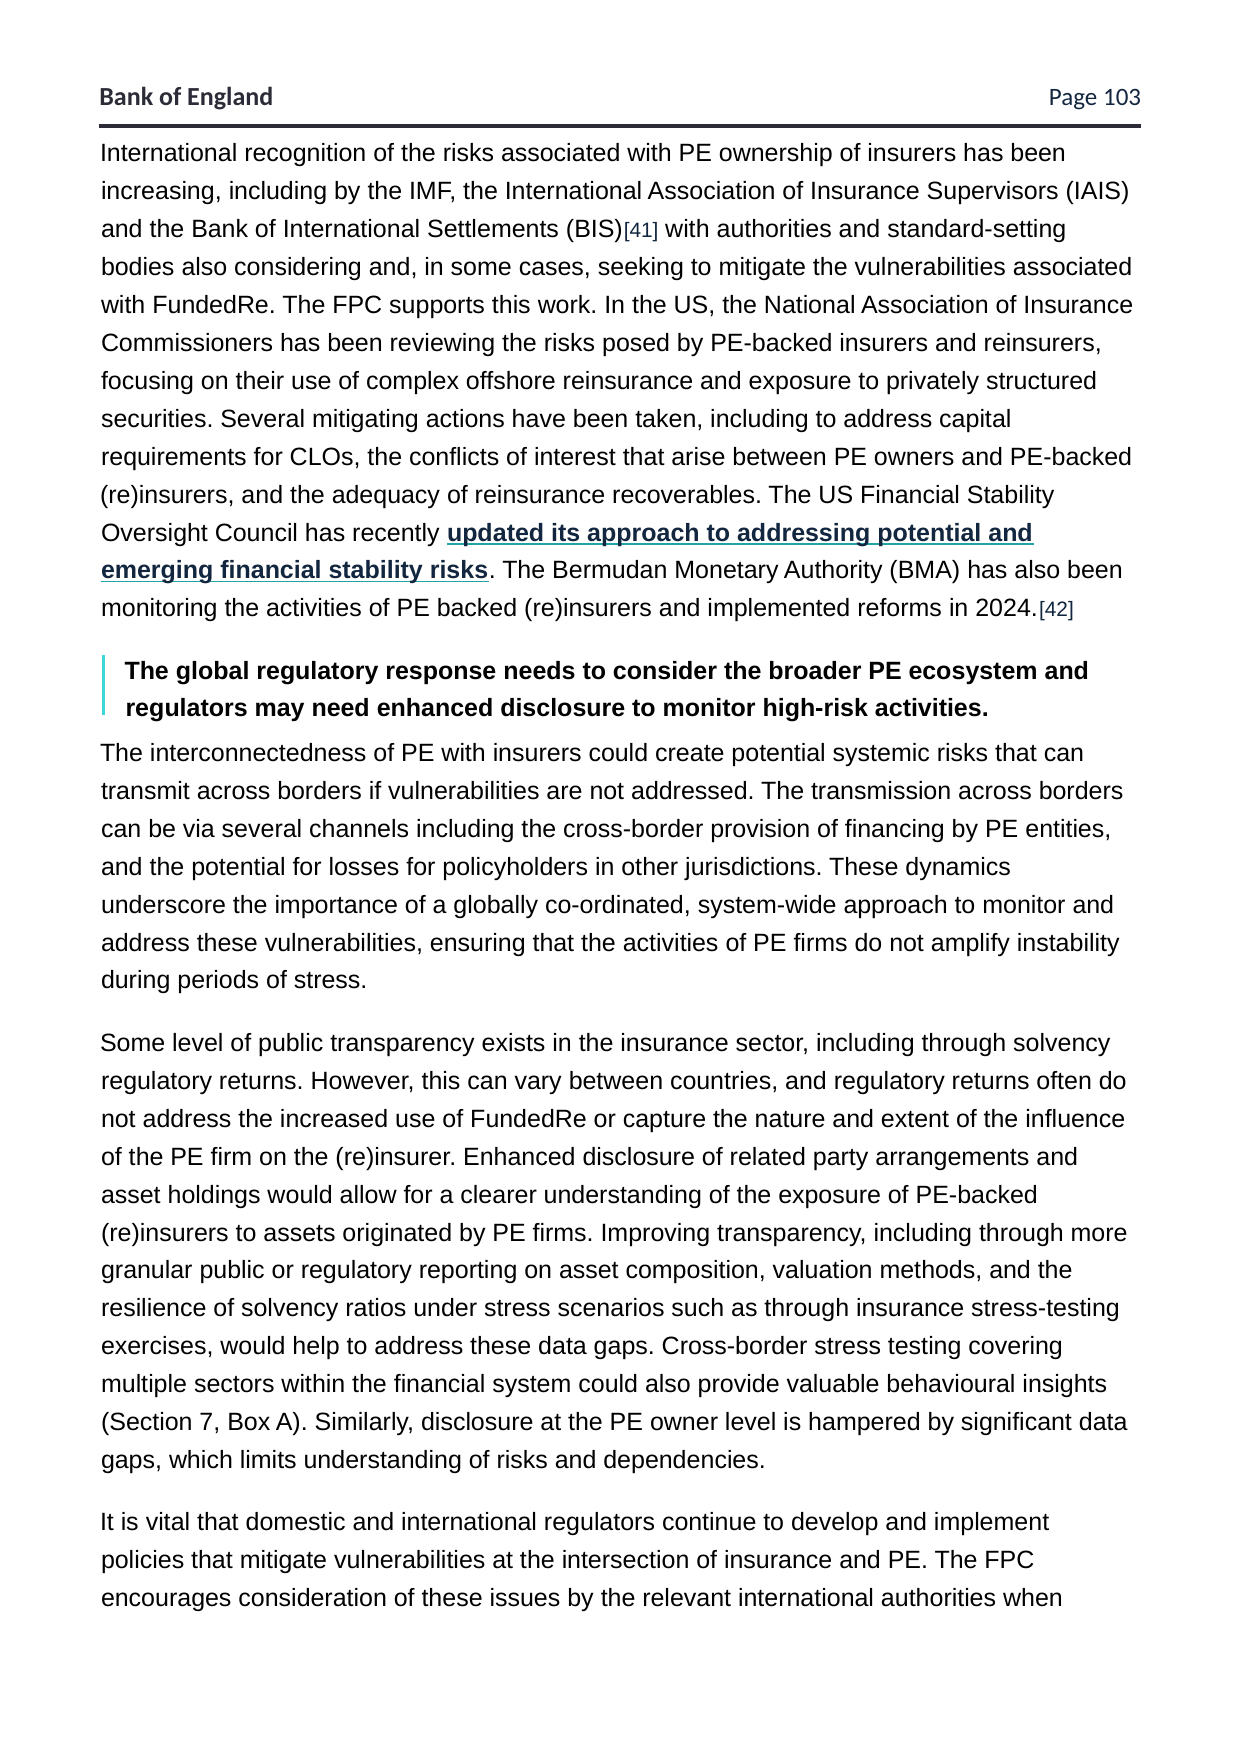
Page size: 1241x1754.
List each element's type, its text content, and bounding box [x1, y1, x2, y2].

text International recognition of the risks associated with PE ownership of insurers has been increasing, including by the IMF, the International Association of Insurance Supervisors (IAIS) and the Bank of International Settlements (BIS)[41] with authorities and standard-setting bodies also considering and, in some cases, seeking to mitigate the vulnerabilities associated with FundedRe. The FPC supports this work. In the US, the National Association of Insurance Commissioners has been reviewing the risks posed by PE-backed insurers and reinsurers, focusing on their use of complex offshore reinsurance and exposure to privately structured securities. Several mitigating actions have been taken, including to address capital requirements for CLOs, the conflicts of interest that arise between PE owners and PE-backed [100, 114, 1140, 471]
text The interconnectedness of PE with insurers could create potential systemic risks that can transmit across borders if vulnerabilities are not addressed. The transmission across borders can be via several channels including the cross-border provision of financing by PE entities, and the potential for losses for policyholders in other jurisdictions. These dynamics underscore the importance of a globally co-ordinated, system-wide approach to monitor and address these vulnerabilities, ensuring that the activities of PE firms do not amplify instability during periods of stress. [100, 738, 1140, 994]
text The global regulatory response needs to consider the broader PE ecosystem and regulators may need enhanced disclosure to monitor high-risk activities. [100, 656, 1140, 722]
text Some level of public transparency exists in the insurance sector, including through solvency regulatory returns. However, this can vary between countries, and regulatory returns often do not address the increased use of FundedRe or capture the nature and extent of the influence of the PE firm on the (re)insurer. Enhanced disclosure of related party arrangements and asset holdings would allow for a clearer understanding of the exposure of PE-backed (re)insurers to assets originated by PE firms. Improving transparency, including through more granular public or regulatory reporting on asset composition, valuation methods, and the resilience of solvency ratios under stress scenarios such as through insurance stress-testing exercises, would help to address these data gaps. Cross-border stress testing covering multiple sectors within the financial system could also provide valuable behavioural insights (Section 7, Box A). Similarly, disclosure at the PE owner level is hampered by significant data gaps, which limits understanding of risks and dependencies. [100, 1028, 1140, 1474]
text It is vital that domestic and international regulators continue to develop and implement policies that mitigate vulnerabilities at the intersection of insurance and PE. The FPC encourages consideration of these issues by the relevant international authorities when [100, 1507, 1140, 1612]
text (re)insurers, and the adequacy of reinsurance recoverables. The US Financial Stability Oversight Council has recently updated its approach to addressing potential and emerging financial stability risks. The Bermudan Monetary Authority (BMA) has also been monitoring the activities of PE backed (re)insurers and implemented reforms in 2024.[42] [100, 480, 1140, 622]
